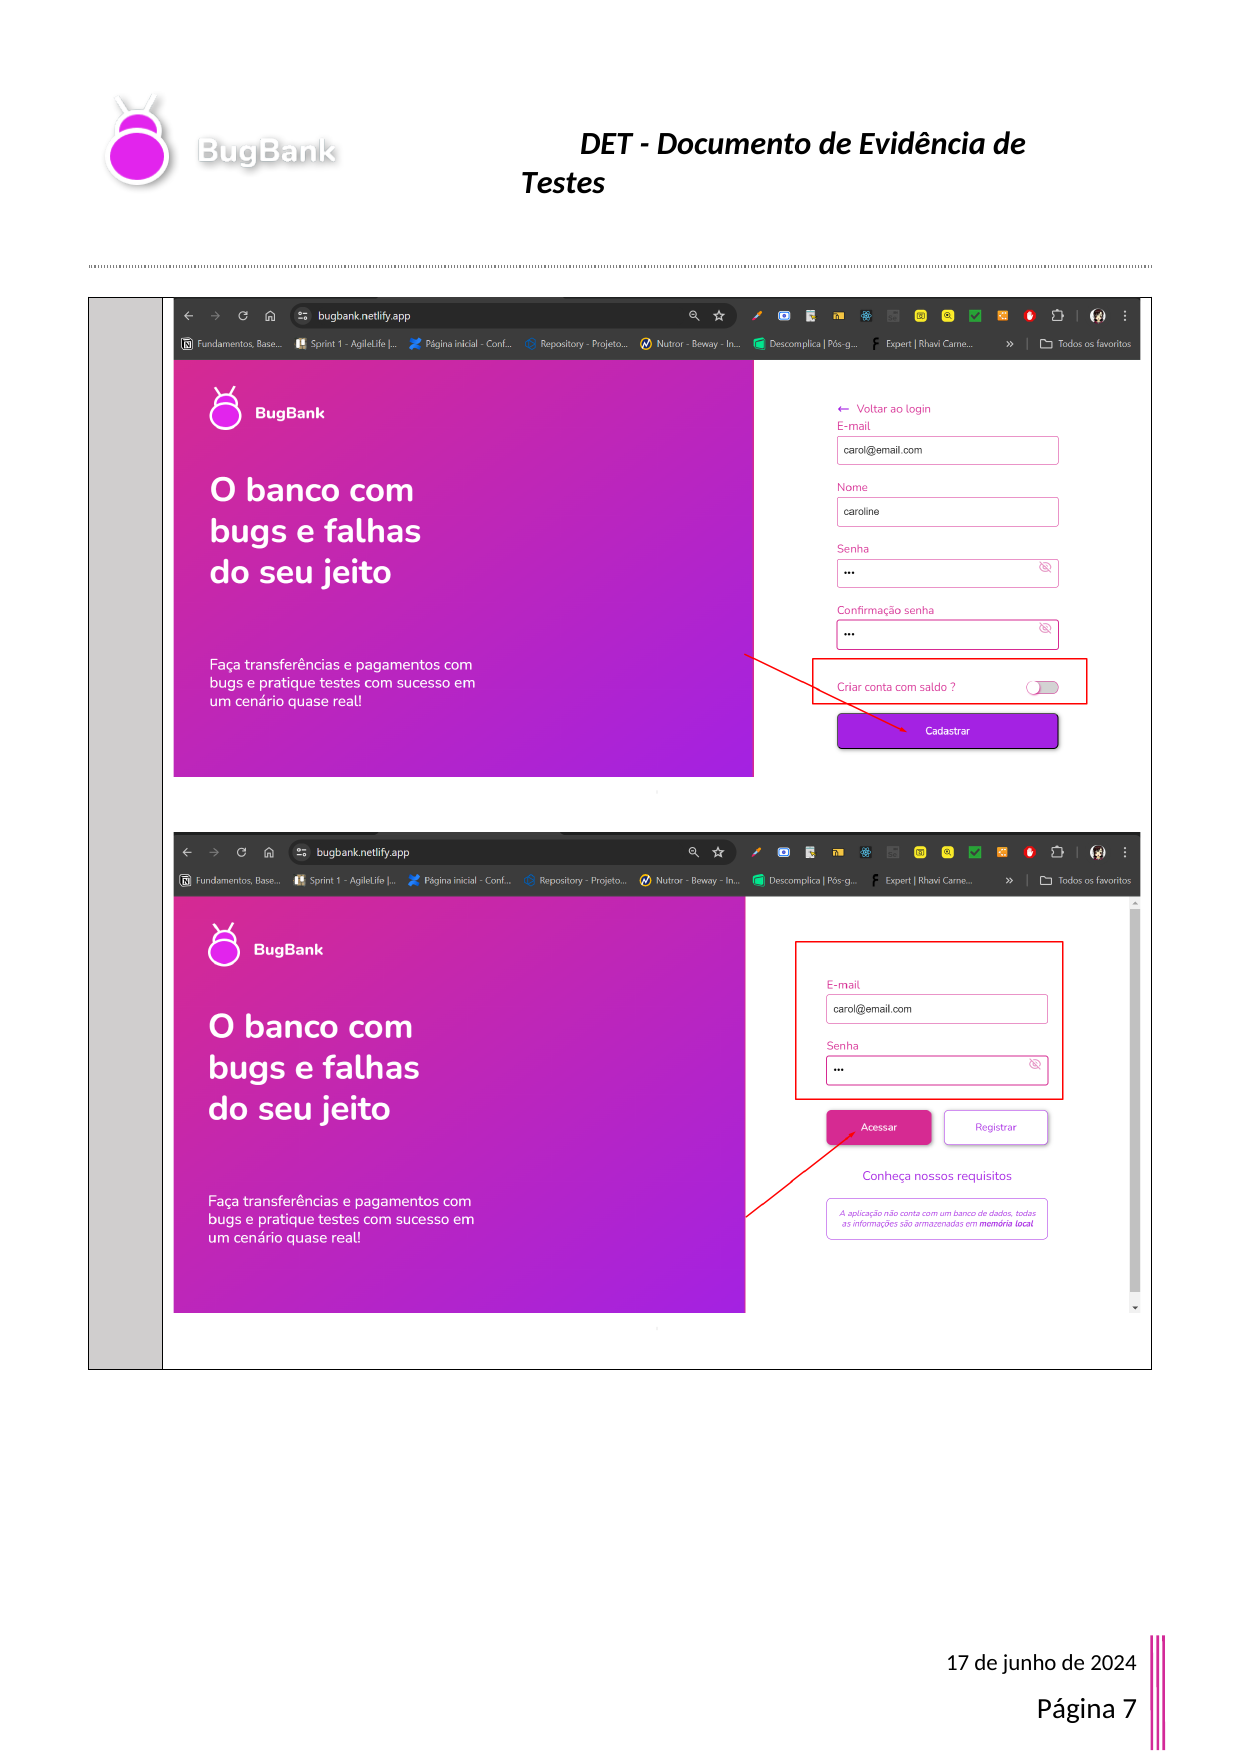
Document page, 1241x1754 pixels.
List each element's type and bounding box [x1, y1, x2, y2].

picture [173, 832, 1141, 1313]
picture [173, 297, 1141, 777]
picture [105, 93, 349, 185]
table_cell [163, 298, 1151, 1369]
